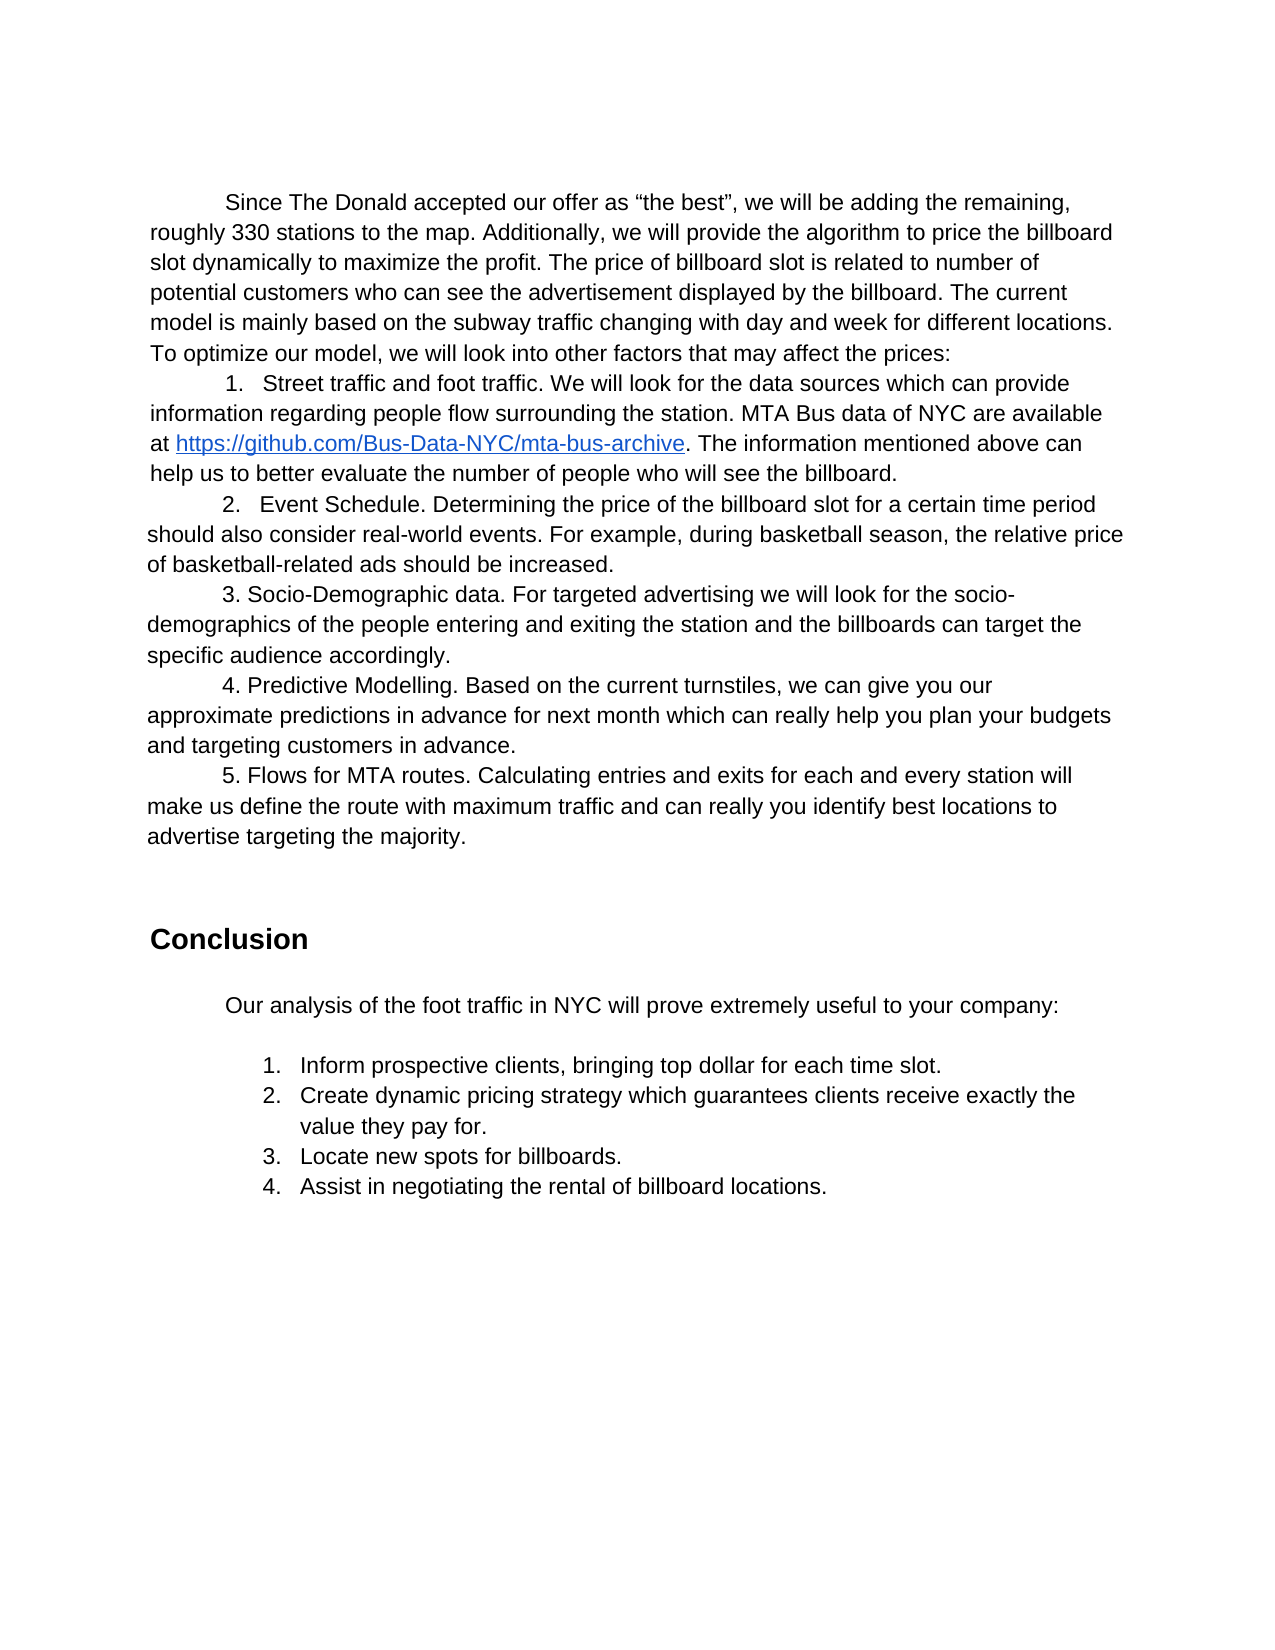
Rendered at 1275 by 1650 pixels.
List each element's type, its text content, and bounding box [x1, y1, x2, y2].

text 4. Predictive Modelling. Based on the current turnstiles, we can give you our approximate predictions in advance for next month which can really help you plan your budgets and targeting customers in advance. [147, 672, 1125, 759]
text 3. Socio-Demographic data. For targeted advertising we will look for the socio-demographics of the people entering and exiting the station and the billboards can target the specific audience accordingly. [147, 581, 1125, 668]
list Assist in negotiating the rental of billboard locations. [262, 1173, 1125, 1199]
list Locate new spots for billboards. [262, 1143, 1125, 1169]
text 5. Flows for MTA routes. Calculating entries and exits for each and every station will make us define the route with maximum traffic and can really you identify best locations to advertise targeting the majority. [147, 762, 1125, 849]
text 2. Event Schedule. Determining the price of the billboard slot for a certain time period should also consider real-world events. For example, during basketball season, the relative price of basketball-related ads should be increased. [147, 491, 1125, 577]
list Inform prospective clients, bringing top dollar for each time slot. [262, 1052, 1125, 1078]
text 1. Street traffic and foot traffic. We will look for the data sources which can provide information regarding people flow surrounding the station. MTA Bus data of NYC are available at https://github.com/Bus-Data-NYC/mta-bus-archive. The information mentioned above can help us to better evaluate the number of people who will see the billboard. [150, 370, 1125, 487]
list Create dynamic pricing strategy which guarantees clients receive exactly the value they pay for. [262, 1082, 1125, 1139]
text Conclusion [150, 922, 1125, 955]
text Since The Donald accepted our offer as “the best”, we will be adding the remaining, roughly 330 stations to the map. Additionally, we will provide the algorithm to price the billboard slot dynamically to maximize the profit. The price of billboard slot is related to number of potential customers who can see the advertisement displayed by the billboard. The current model is mainly based on the subway traffic changing with day and week for different locations. To optimize our model, we will look into other factors that may affect the prices: [150, 188, 1125, 366]
text Our analysis of the foot traffic in NYC will prove extremely useful to your company: [150, 992, 1125, 1018]
